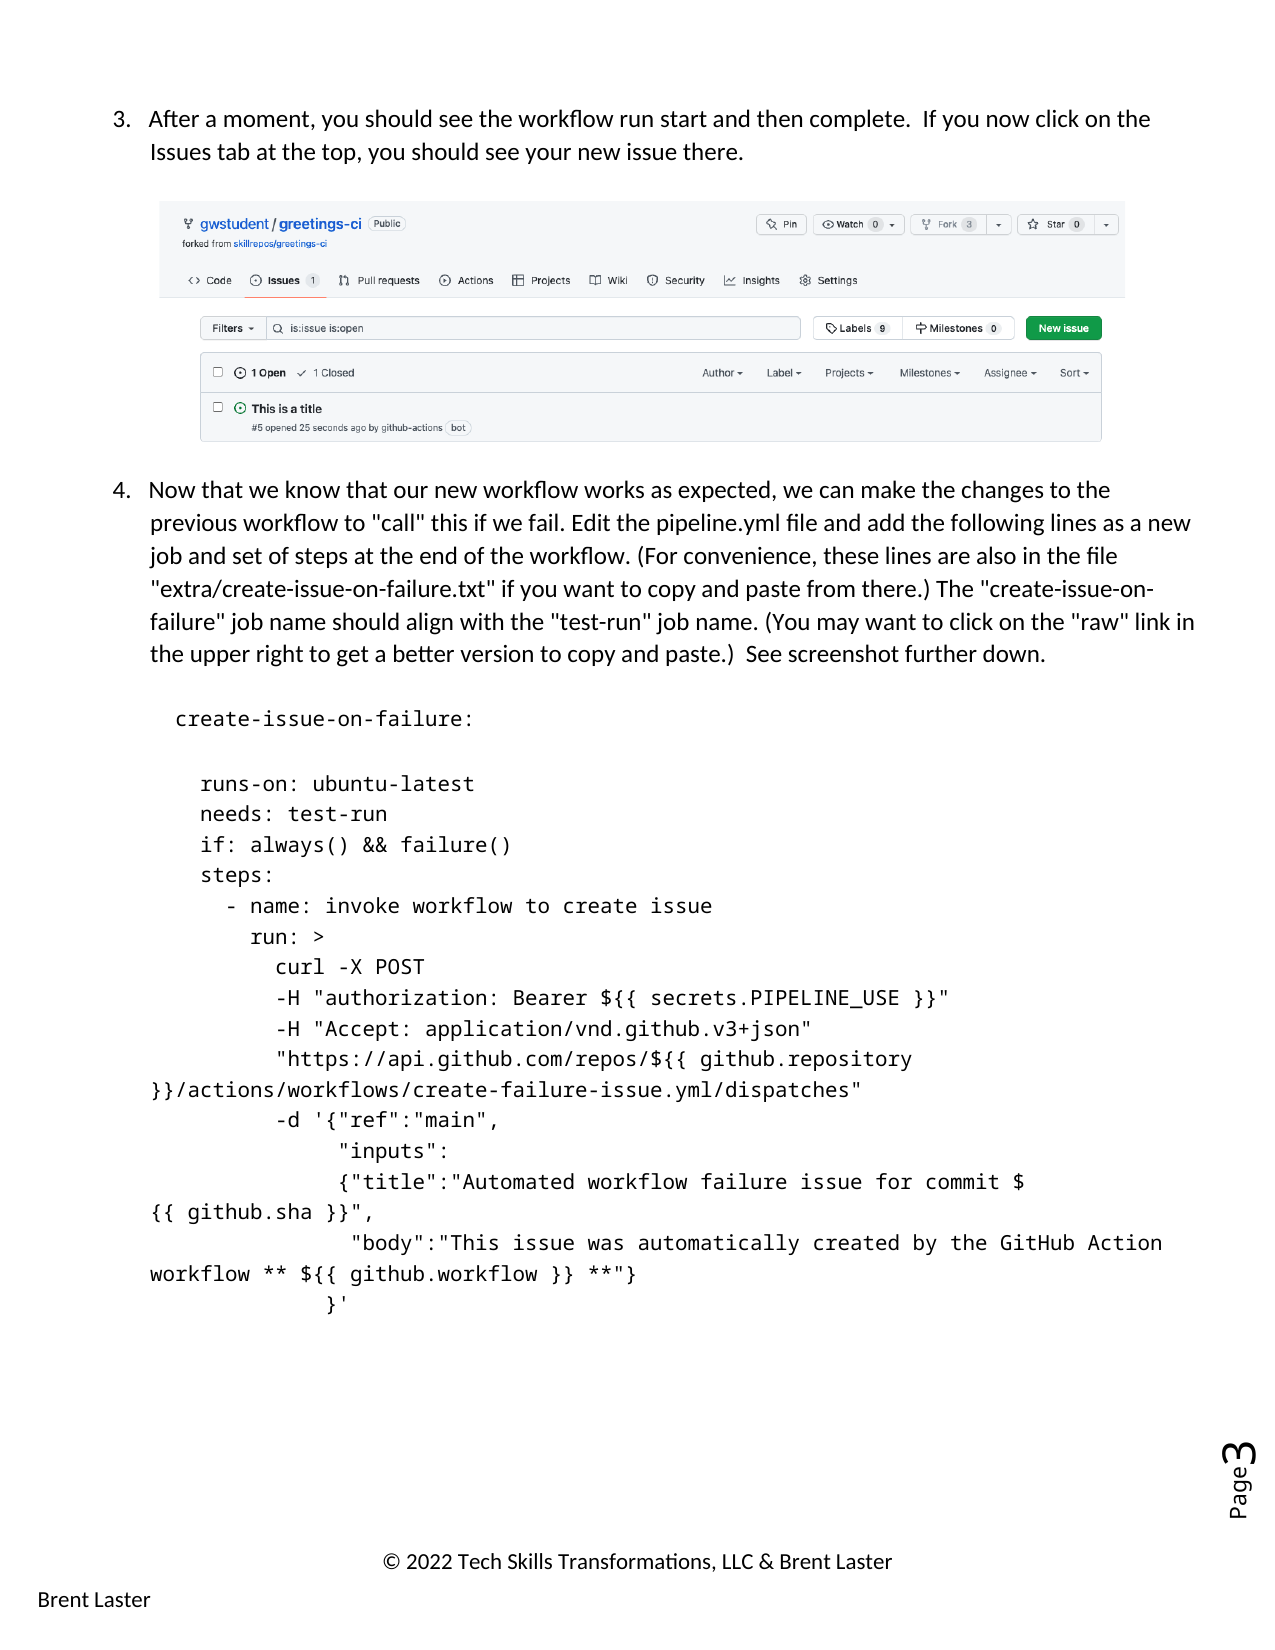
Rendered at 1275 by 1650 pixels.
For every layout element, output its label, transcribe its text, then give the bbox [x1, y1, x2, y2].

list "https://api.github.com/repos/${{ github.repository }}/actions/workflows/create-failure-issue.yml/dispatches" [150, 1044, 1200, 1103]
list }' [150, 1289, 1200, 1318]
text 4. Now that we know that our new workflow works as expected, we can make the changes to the previous workflow to "call" this if we fail. Edit the pipeline.yml file and add the following lines as a new job and set of steps at the end of the workflow. (For convenience, these lines are also in the file "extra/create-issue-on-failure.txt" if you want to copy and paste from there.) The "create-issue-on-failure" job name should align with the "test-run" job name. (You may want to click on the "raw" link in the upper right to get a better version to copy and paste.) See screenshot further down. [112, 474, 1200, 669]
list needs: test-run [150, 799, 1200, 828]
list curl -X POST [150, 952, 1200, 981]
text 3. After a moment, you should see the workflow run start and then complete. If you now click on the Issues tab at the top, you should see your new issue there. [112, 103, 1200, 166]
list runs-on: ubuntu-latest [150, 769, 1200, 797]
list "body":"This issue was automatically created by the GitHub Action workflow ** ${{ github.workflow }} **"} [150, 1228, 1200, 1287]
list - name: invoke workflow to create issue [150, 891, 1200, 920]
list -d '{"ref":"main", [150, 1106, 1200, 1134]
list -H "authorization: Bearer ${{ secrets.PIPELINE_USE }}" [150, 983, 1200, 1012]
list -H "Accept: application/vnd.github.v3+json" [150, 1014, 1200, 1042]
list "inputs": [150, 1136, 1200, 1165]
list run: > [150, 922, 1200, 950]
list {"title":"Automated workflow failure issue for commit ${{ github.sha }}", [150, 1167, 1200, 1226]
list if: always() && failure() [150, 830, 1200, 858]
picture [159, 201, 1126, 455]
list create-issue-on-failure: [150, 704, 1200, 733]
list steps: [150, 861, 1200, 889]
